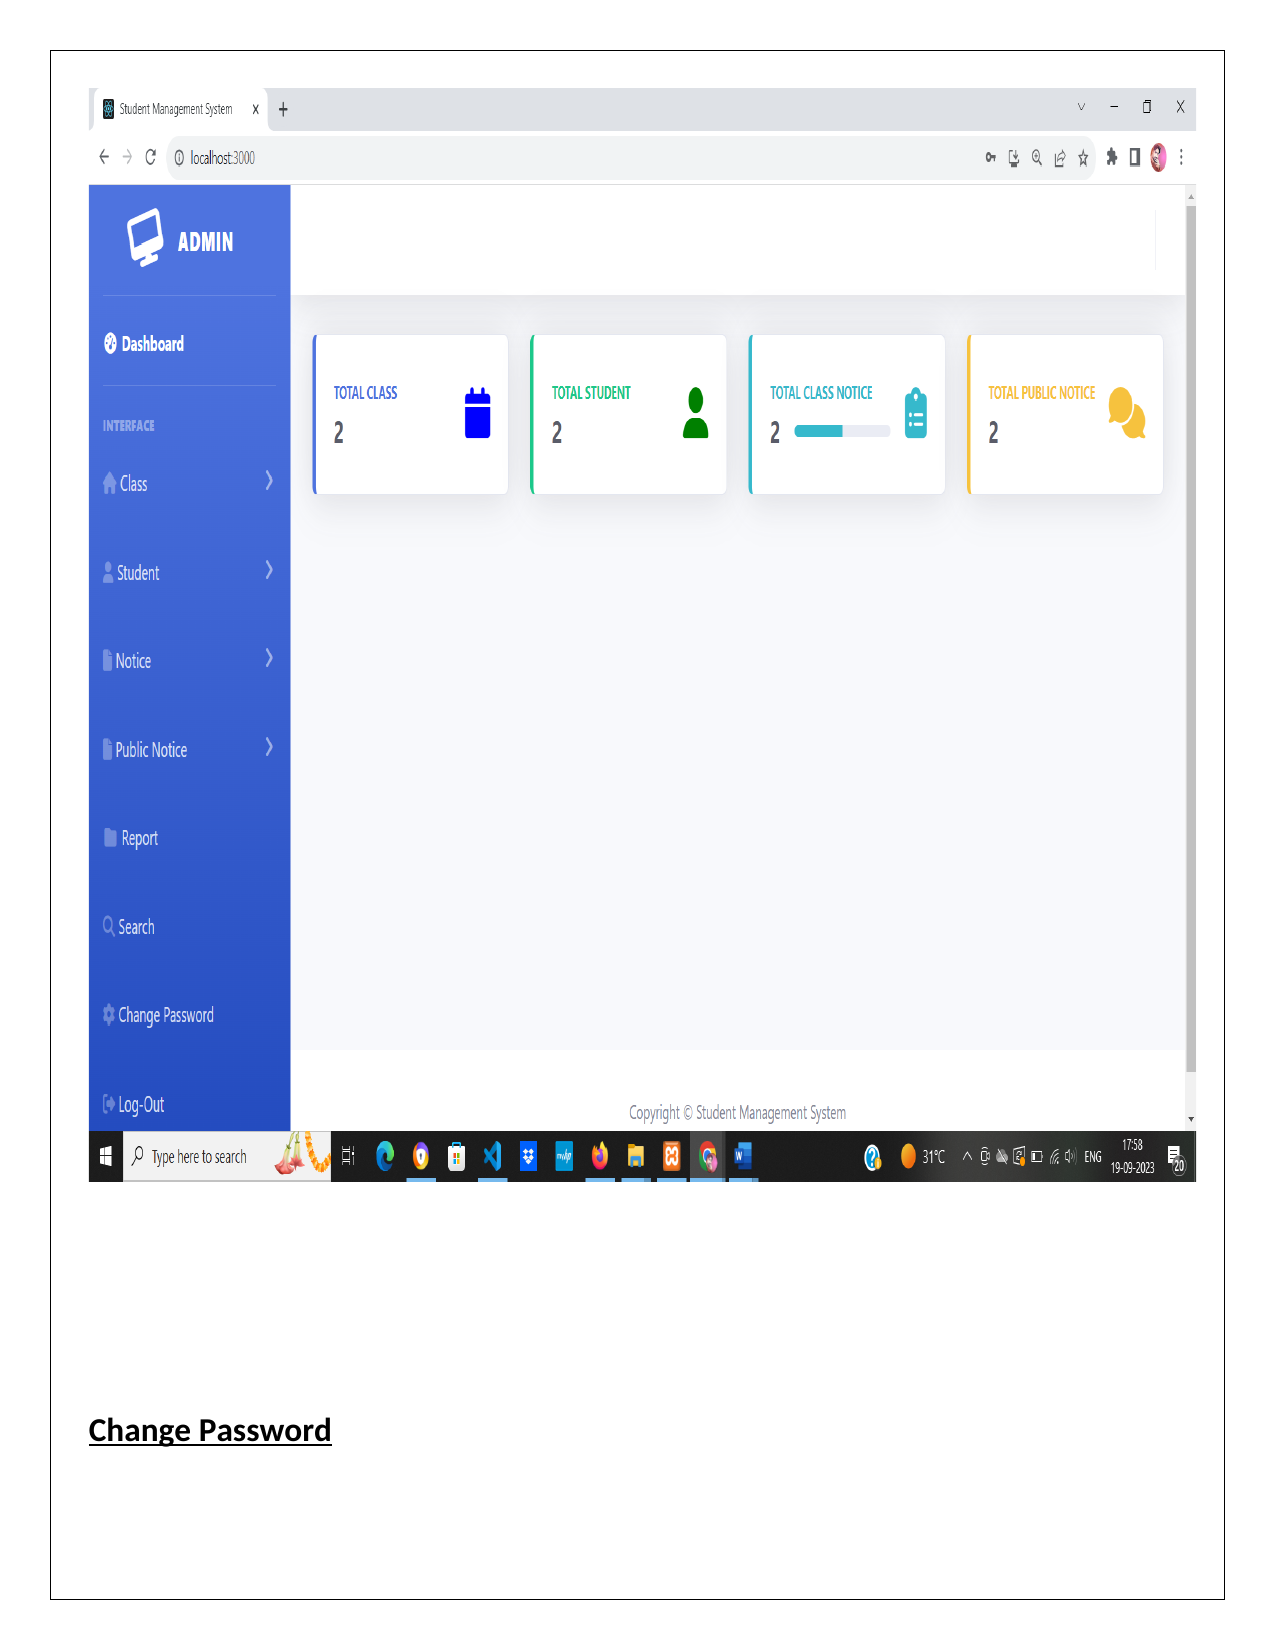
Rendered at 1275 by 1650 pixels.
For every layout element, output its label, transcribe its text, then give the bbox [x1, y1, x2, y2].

text Change Password [89, 1409, 1196, 1450]
picture [88, 88, 1197, 1182]
